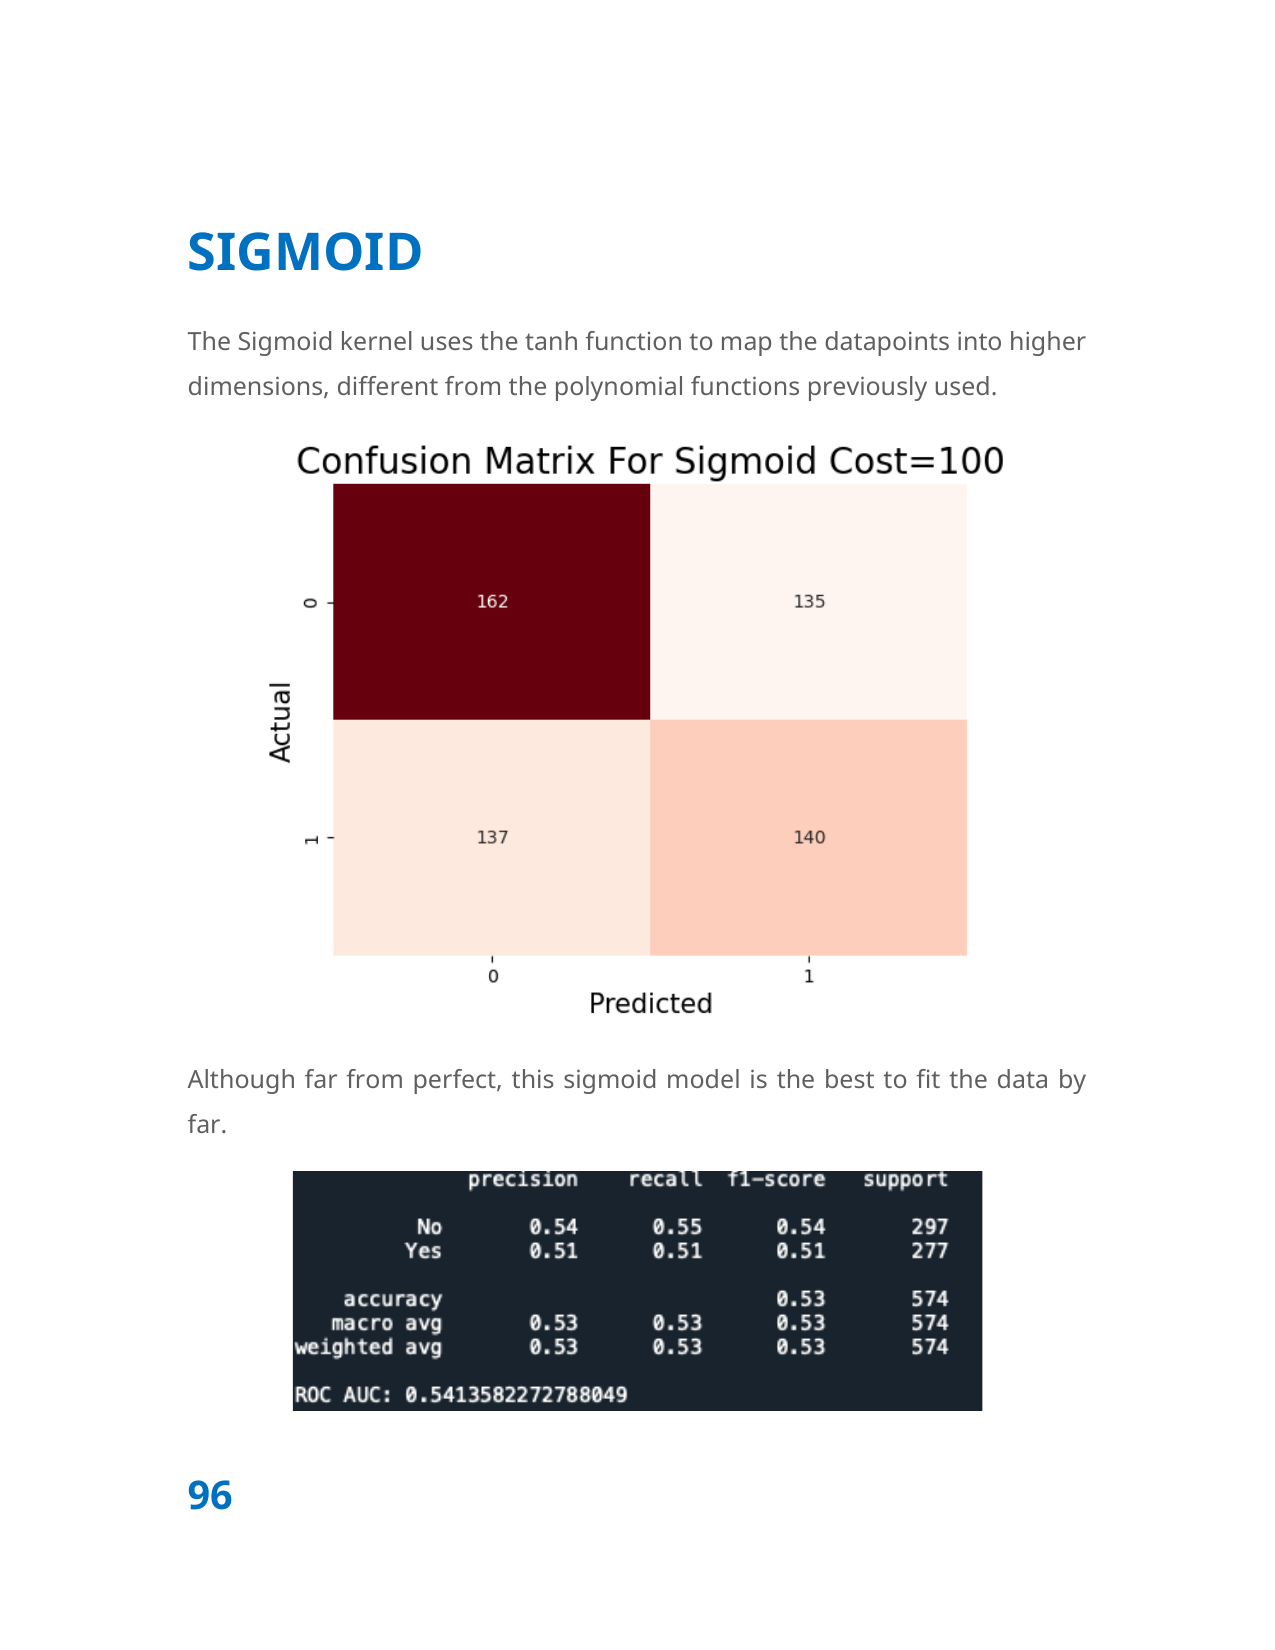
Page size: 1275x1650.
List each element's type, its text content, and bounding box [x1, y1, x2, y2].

subtitle SIGMOID [187, 215, 1087, 286]
picture [258, 433, 1017, 1031]
picture [292, 1171, 983, 1411]
text The Sigmoid kernel uses the tanh function to map the datapoints into higher dimensions, different from the polynomial functions previously used. [187, 324, 1087, 402]
text Although far from perfect, this sigmoid model is the best to fit the data by far. [187, 1062, 1087, 1140]
